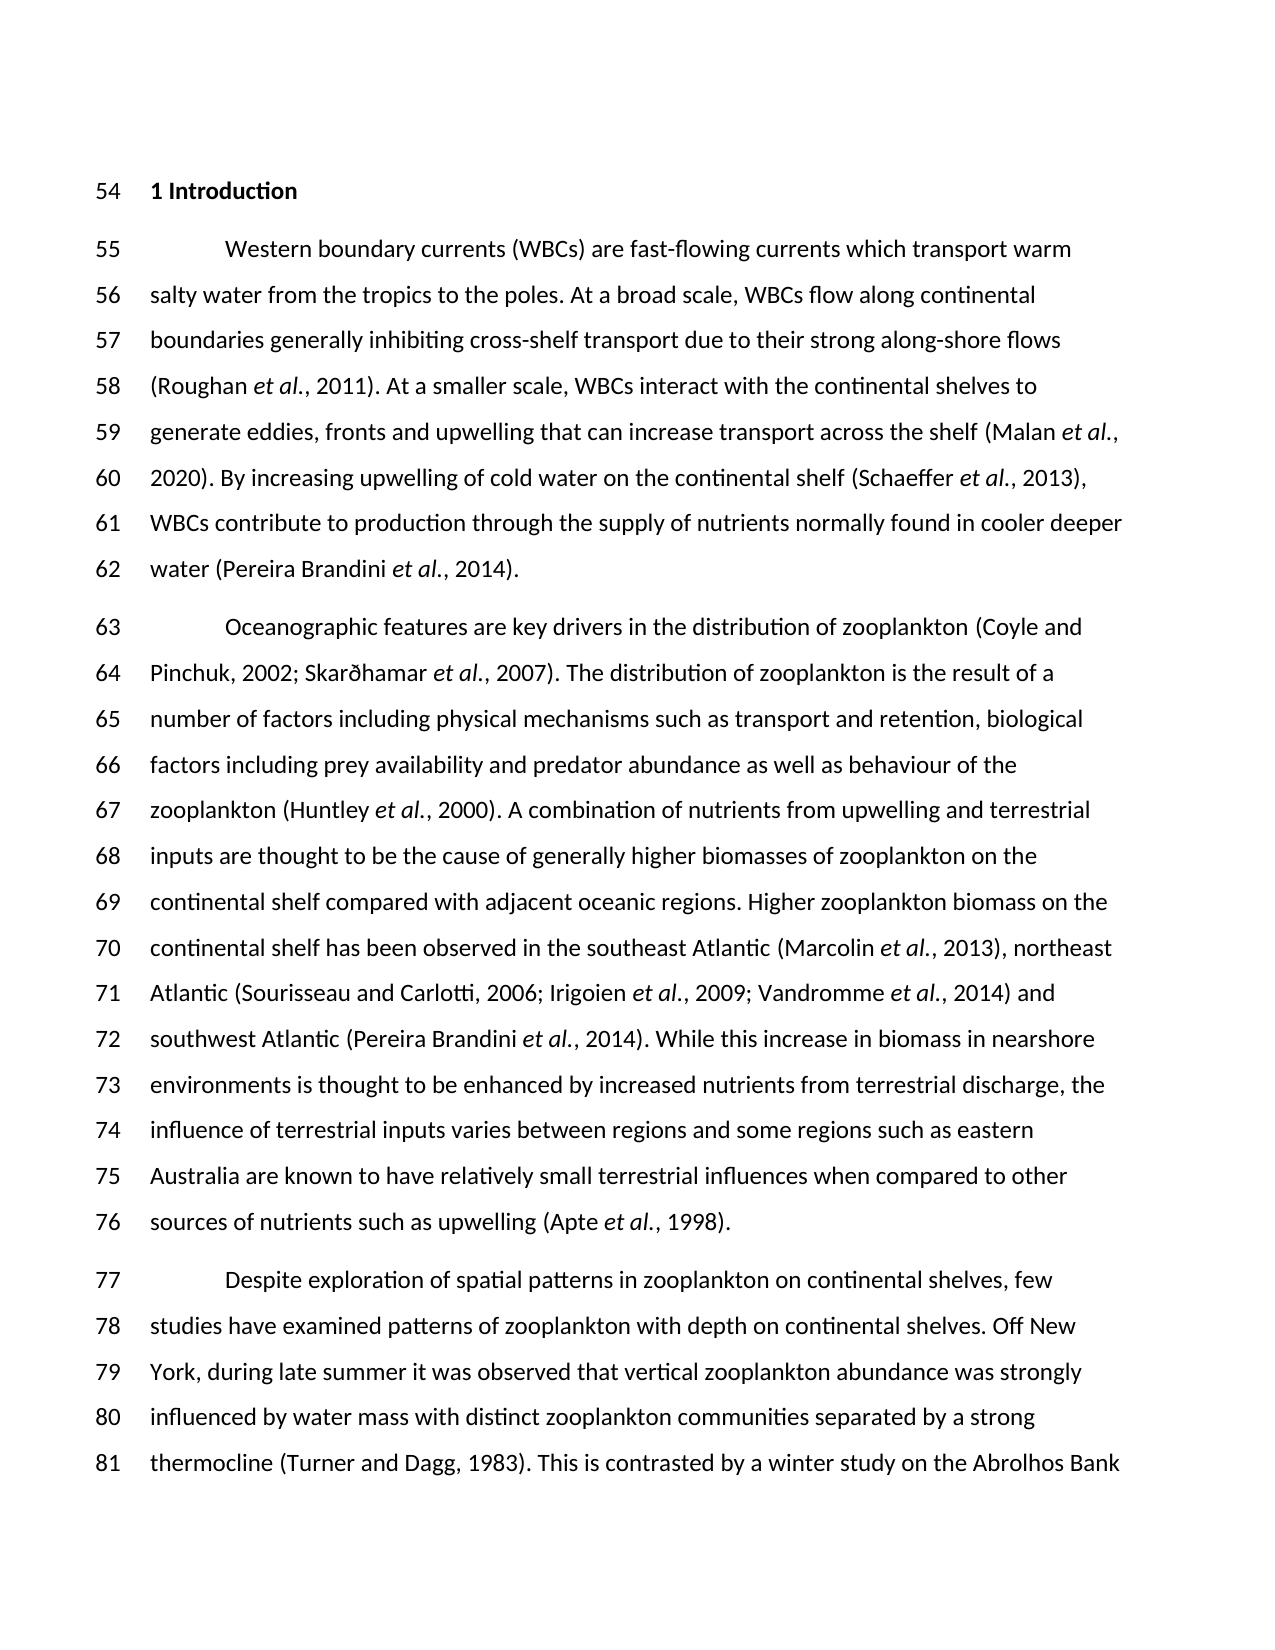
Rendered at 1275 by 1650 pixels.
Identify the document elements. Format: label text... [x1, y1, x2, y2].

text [150, 1264, 1125, 1478]
text Oceanographic features are key drivers in the distribution of zooplankton (Coyle and Pinchuk, 2002; Skarðhamar et al., 2007). The distribution of zooplankton is the result of a number of factors including physical mechanisms such as transport and retention, biological factors including prey availability and predator abundance as well as behaviour of the zooplankton (Huntley et al., 2000). A combination of nutrients from upwelling and terrestrial inputs are thought to be the cause of generally higher biomasses of zooplankton on the continental shelf compared with adjacent oceanic regions. Higher zooplankton biomass on the continental shelf has been observed in the southeast Atlantic (Marcolin et al., 2013), northeast Atlantic (Sourisseau and Carlotti, 2006; Irigoien et al., 2009; Vandromme et al., 2014) and southwest Atlantic (Pereira Brandini et al., 2014). While this increase in biomass in nearshore environments is thought to be enhanced by increased nutrients from terrestrial discharge, the influence of terrestrial inputs varies between regions and some regions such as eastern Australia are known to have relatively small terrestrial influences when compared to other sources of nutrients such as upwelling (Apte et al., 1998). [150, 612, 1125, 1237]
subtitle 1 Introduction [150, 175, 1125, 206]
text Western boundary currents (WBCs) are fast-flowing currents which transport warm salty water from the tropics to the poles. At a broad scale, WBCs flow along continental boundaries generally inhibiting cross-shelf transport due to their strong along-shore flows (Roughan et al., 2011). At a smaller scale, WBCs interact with the continental shelves to generate eddies, fronts and upwelling that can increase transport across the shelf (Malan et al., 2020). By increasing upwelling of cold water on the continental shelf (Schaeffer et al., 2013), WBCs contribute to production through the supply of nutrients normally found in cooler deeper water (Pereira Brandini et al., 2014). [150, 233, 1125, 584]
